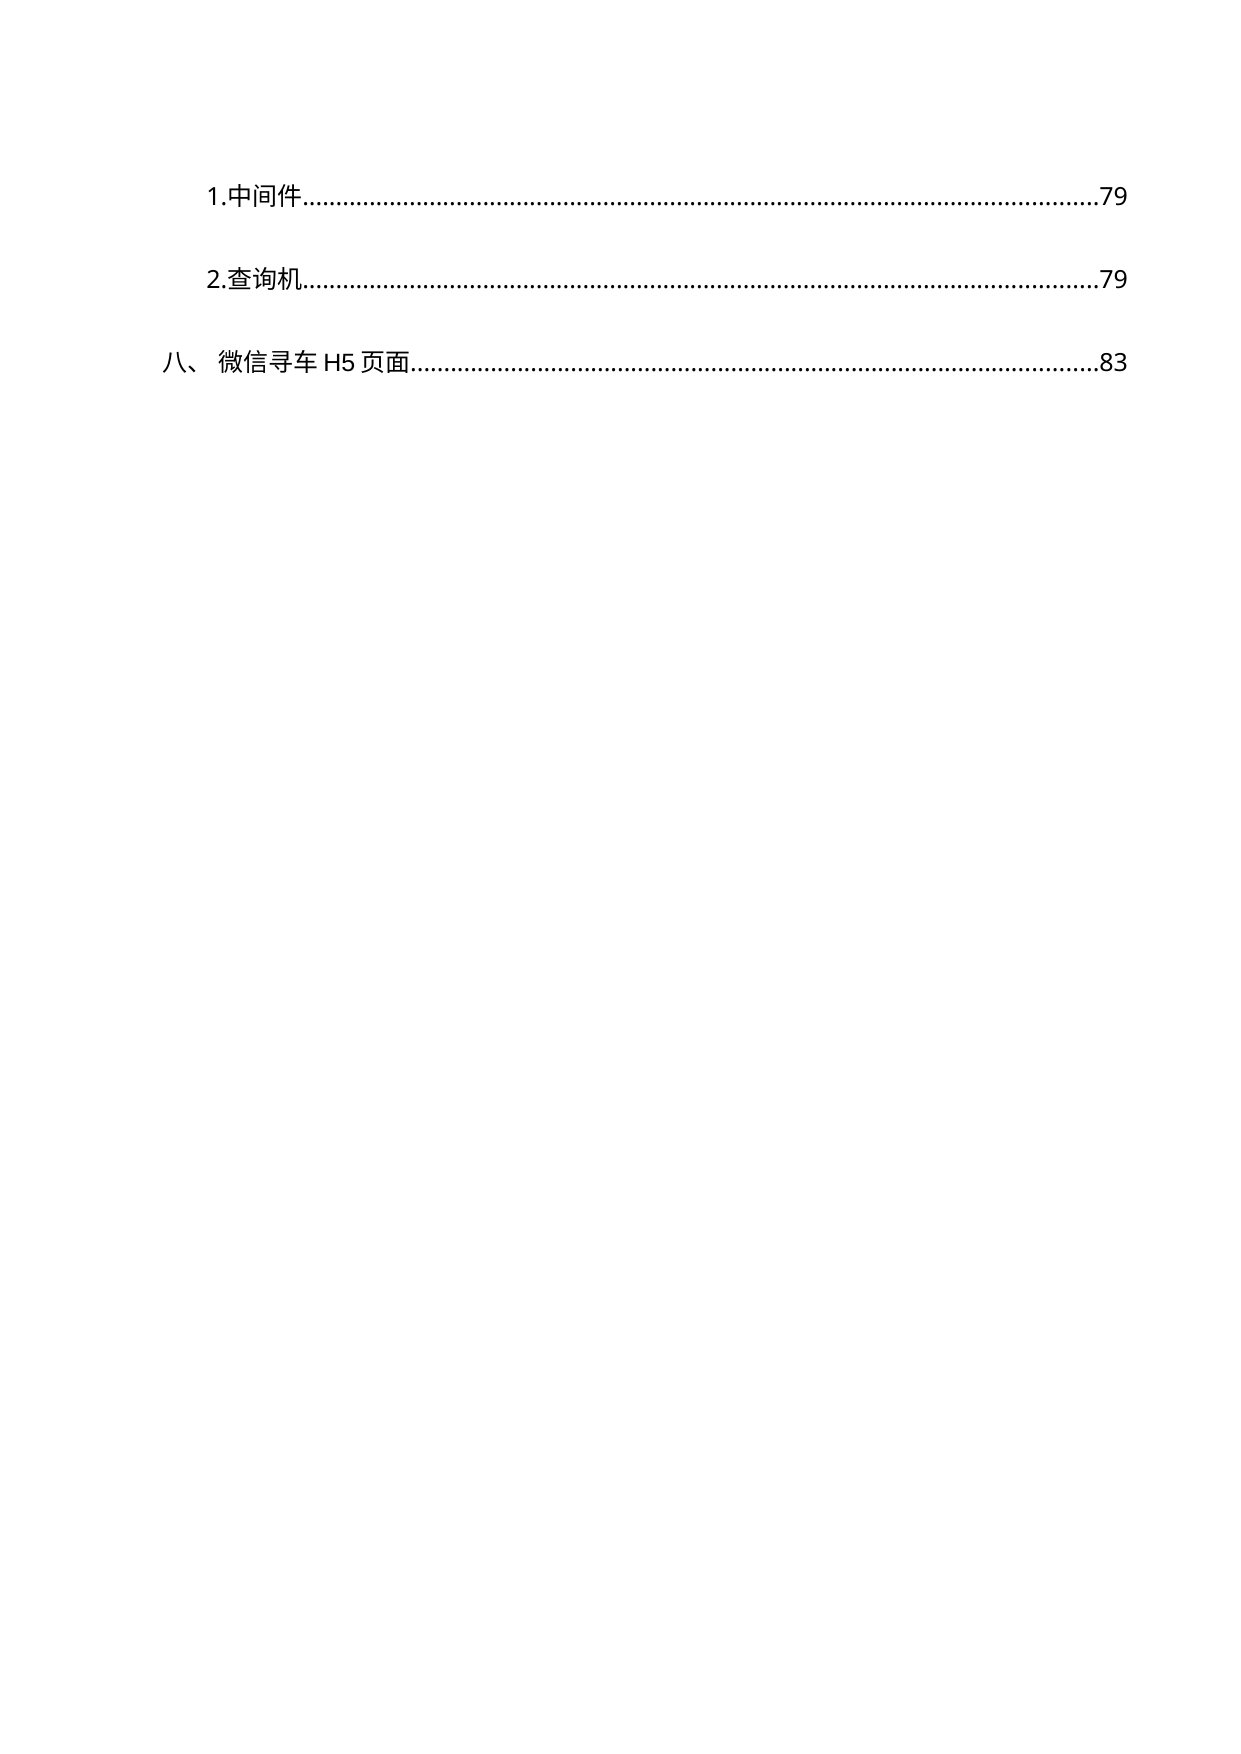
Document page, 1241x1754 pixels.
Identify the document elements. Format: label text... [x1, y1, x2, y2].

text 八、 微信寻车H5页面 83 [112, 328, 1128, 393]
text 2.查询机 79 [156, 245, 1128, 310]
text 1.中间件 79 [156, 162, 1128, 227]
